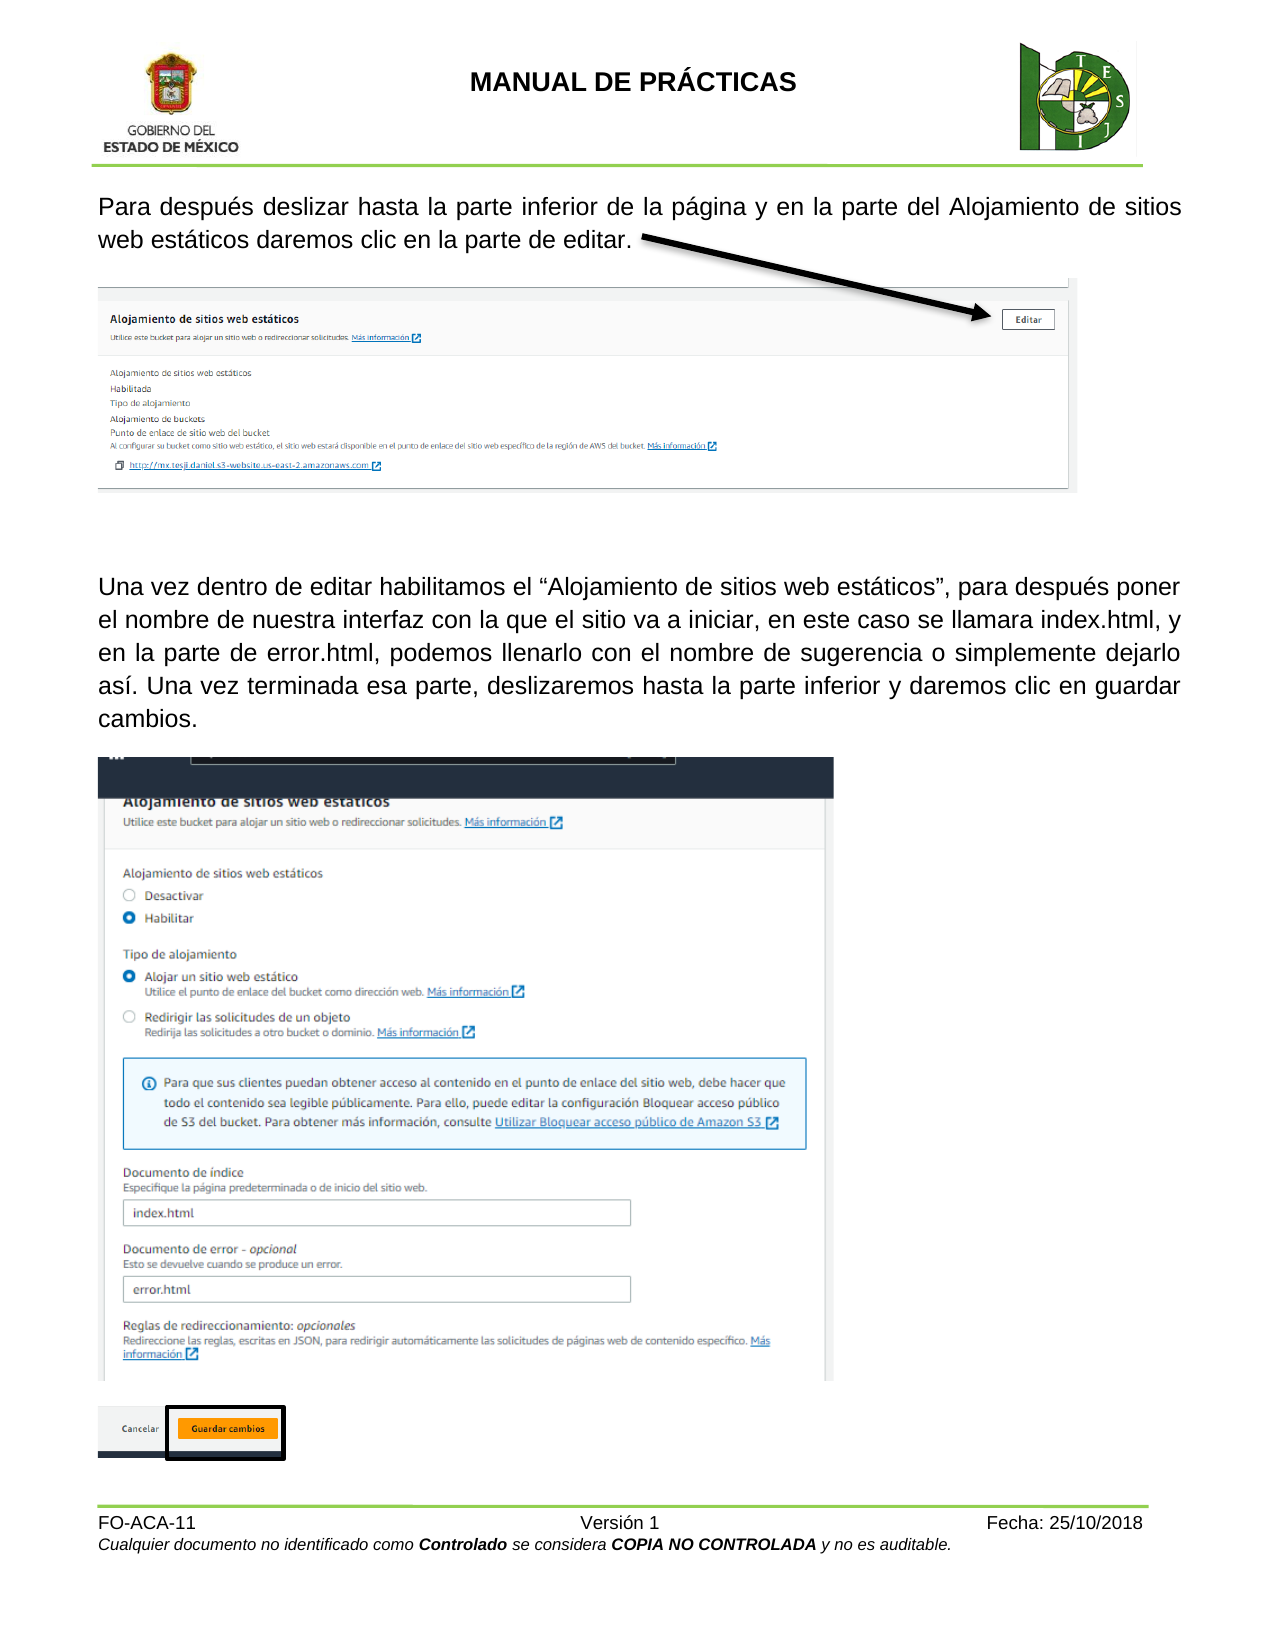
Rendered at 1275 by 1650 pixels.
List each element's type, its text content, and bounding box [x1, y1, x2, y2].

text Una vez dentro de editar habilitamos el “Alojamiento de sitios web estáticos”, para después poner el nombre de nuestra interfaz con la que el sitio va a iniciar, en este caso se llamara index.html, y en la parte de error.html, podemos llenarlo con el nombre de sugerencia o simplemente dejarlo así. Una vez terminada esa parte, deslizaremos hasta la parte inferior y daremos clic en guardar cambios. [98, 572, 1183, 733]
picture [97, 1406, 165, 1458]
text Para después deslizar hasta la parte inferior de la página y en la parte del Alojamiento de sitios web estáticos daremos clic en la parte de editar. [98, 192, 1183, 254]
picture [1018, 41, 1137, 157]
picture [169, 1409, 281, 1457]
picture [97, 278, 1078, 493]
picture [97, 757, 834, 1381]
picture [95, 42, 241, 161]
